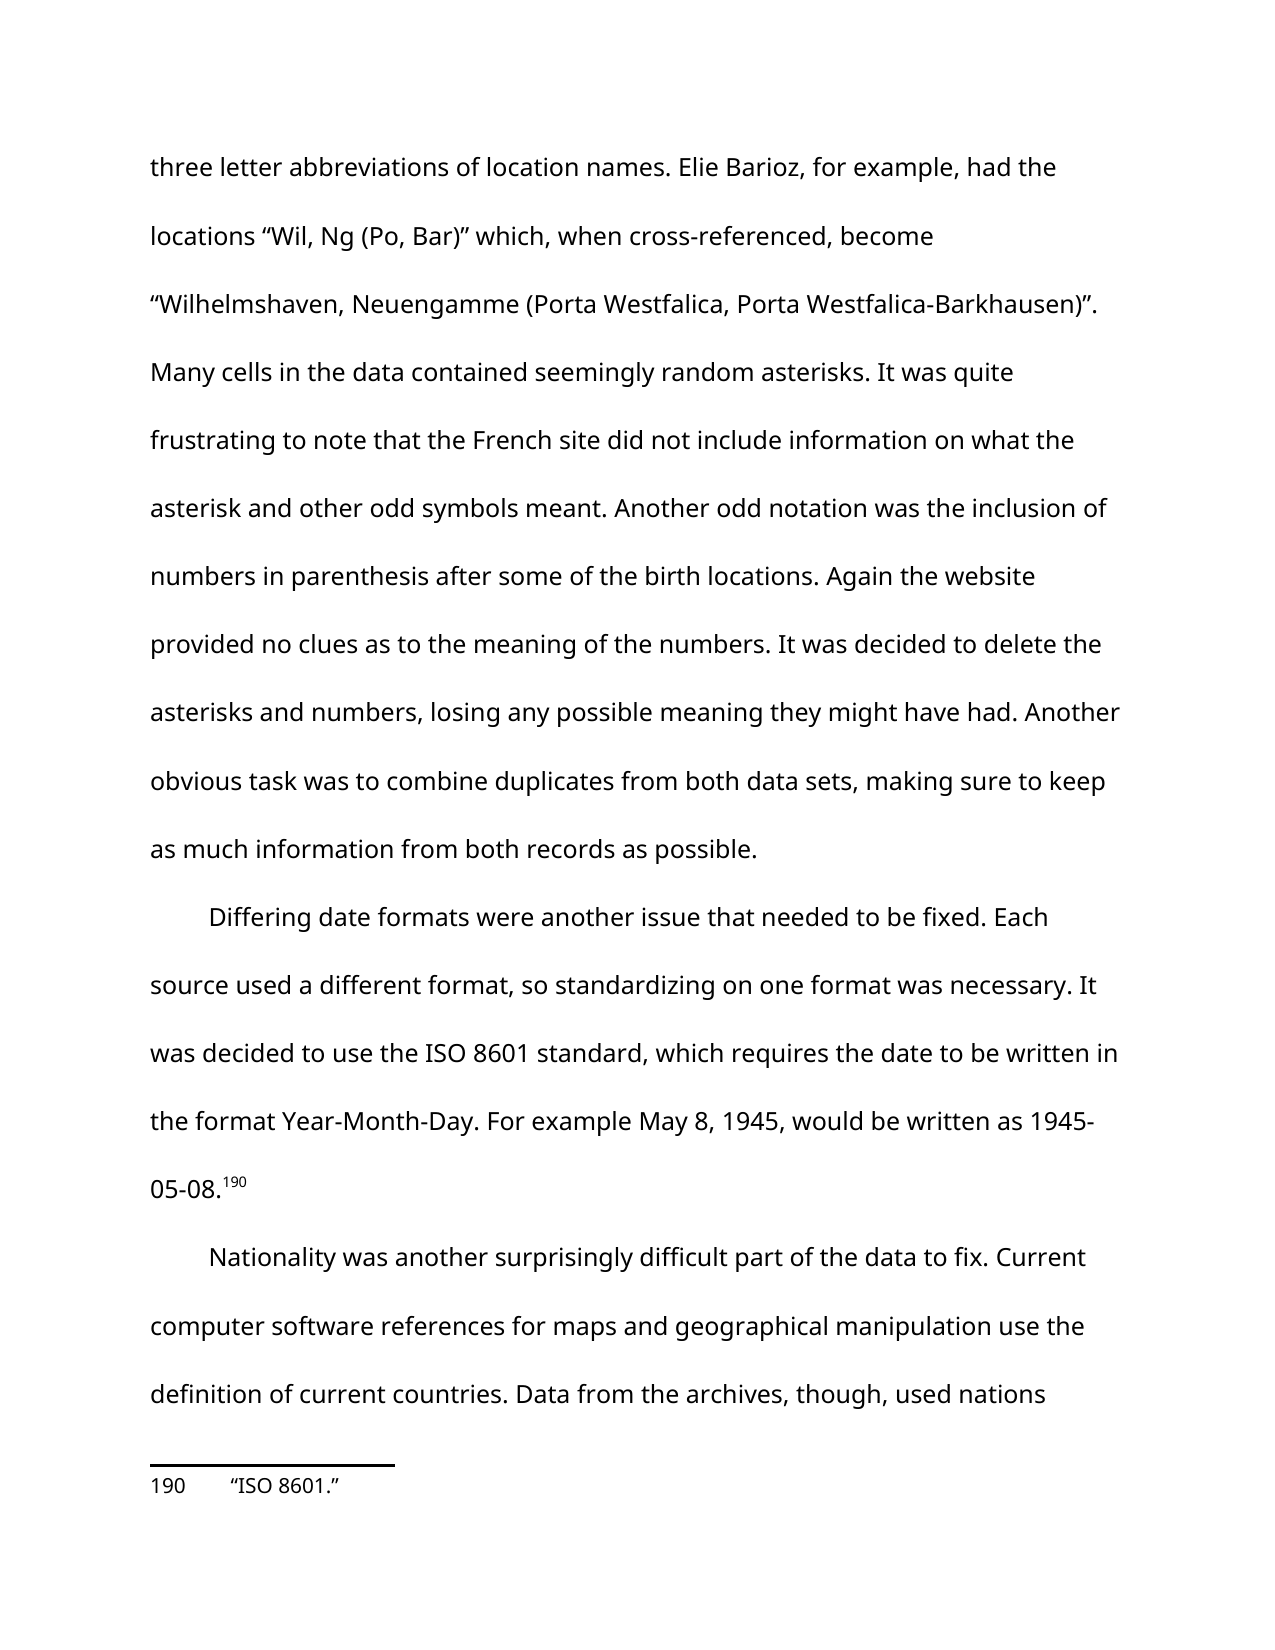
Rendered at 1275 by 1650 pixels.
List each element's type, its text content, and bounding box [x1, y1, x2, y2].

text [150, 1240, 1125, 1410]
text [150, 150, 1125, 865]
text Differing date formats were another issue that needed to be fixed. Each source used a different format, so standardizing on one format was necessary. It was decided to use the ISO 8601 standard, which requires the date to be written in the format Year-Month-Day. For example May 8, 1945, would be written as 1945-05-08. [150, 899, 1125, 1206]
